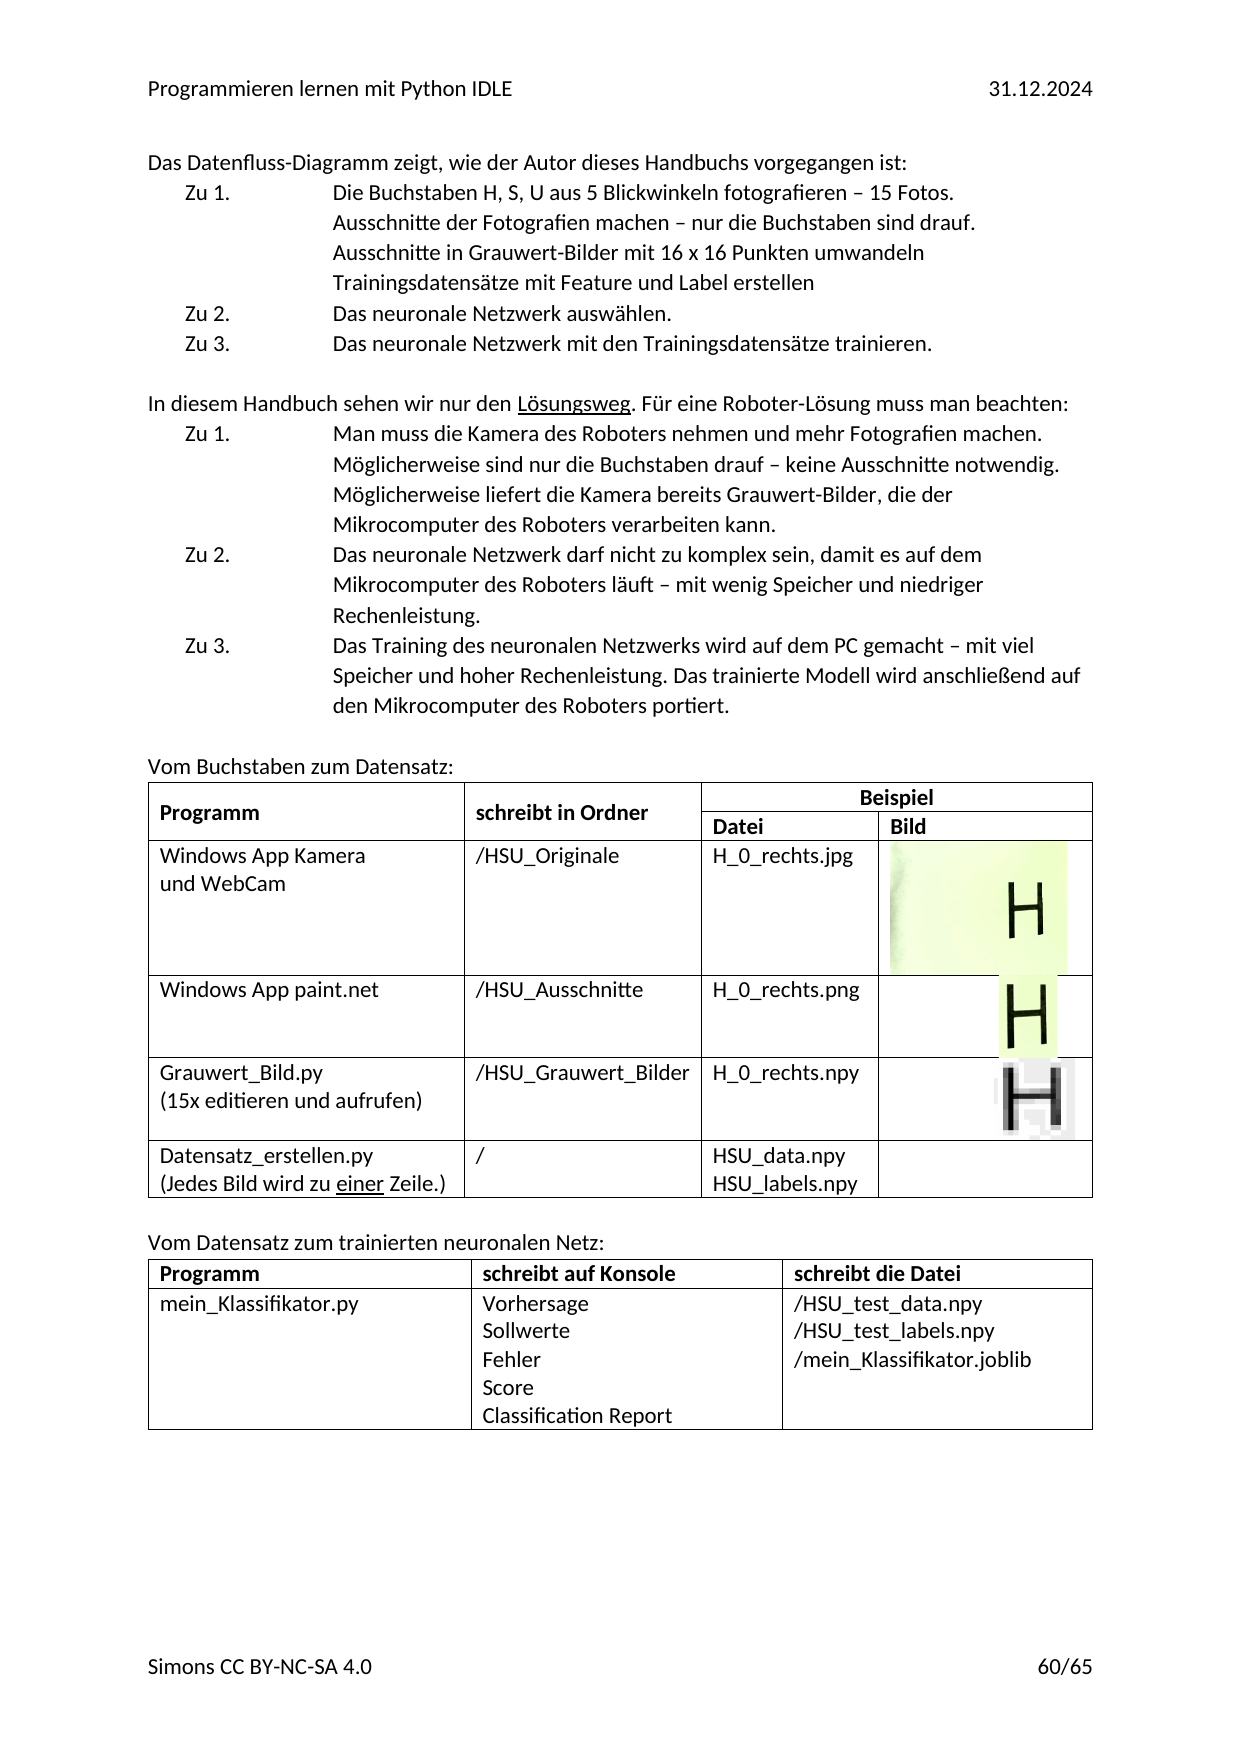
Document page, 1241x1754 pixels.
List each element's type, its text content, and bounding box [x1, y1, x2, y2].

text Das Datenfluss-Diagramm zeigt, wie der Autor dieses Handbuchs vorgegangen ist: [148, 148, 1092, 176]
text Vom Datensatz zum trainierten neuronalen Netz: [148, 1228, 1092, 1256]
table_header Programm [149, 783, 464, 840]
table_cell Grauwert_Bild.py (15x editieren und aufrufen) [149, 1058, 464, 1140]
list Das neuronale Netzwerk mit den Trainingsdatensätze trainieren. [185, 329, 1092, 357]
table_cell HSU_data.npy HSU_labels.npy [702, 1141, 878, 1197]
table_cell Windows App Kamera und WebCam [149, 841, 464, 974]
list Das neuronale Netzwerk auswählen. [185, 299, 1092, 327]
table_cell /HSU_test_data.npy /HSU_test_labels.npy /mein_Klassifikator.joblib [783, 1289, 1092, 1429]
table_header schreibt in Ordner [465, 783, 701, 840]
table_cell /HSU_Grauwert_Bilder [465, 1058, 701, 1140]
table_header Beispiel [702, 783, 1092, 811]
table_cell Bild [879, 812, 1092, 840]
table_cell / [465, 1141, 701, 1197]
list Die Buchstaben H, S, U aus 5 Blickwinkeln fotografieren – 15 Fotos. Ausschnitte der Fotografien machen – nur die Buchstaben sind drauf. Ausschnitte in Grauwert-Bilder mit 16 x 16 Punkten umwandeln Trainingsdatensätze mit Feature und Label erstellen [185, 178, 1092, 297]
table_cell H_0_rechts.jpg [702, 841, 878, 974]
table_header schreibt die Datei [783, 1260, 1092, 1288]
table_cell Windows App paint.net [149, 976, 464, 1057]
list Man muss die Kamera des Roboters nehmen und mehr Fotografien machen. Möglicherweise sind nur die Buchstaben drauf – keine Ausschnitte notwendig. Möglicherweise liefert die Kamera bereits Grauwert-Bilder, die der Mikrocomputer des Roboters verarbeiten kann. [185, 419, 1092, 538]
text Vom Buchstaben zum Datensatz: [148, 752, 1092, 780]
table_cell H_0_rechts.npy [702, 1058, 878, 1140]
table_cell Vorhersage Sollwerte Fehler Score Classification Report [472, 1289, 782, 1429]
table_cell [1058, 976, 1092, 1057]
text In diesem Handbuch sehen wir nur den Lösungsweg. Für eine Roboter-Lösung muss man beachten: [148, 389, 1092, 417]
table_cell Datei [702, 812, 878, 840]
table_cell H_0_rechts.png [702, 976, 878, 1057]
table_cell [879, 841, 890, 974]
table_cell mein_Klassifikator.py [149, 1289, 471, 1429]
picture [890, 841, 1076, 1140]
table_header schreibt auf Konsole [472, 1260, 782, 1288]
list Das Training des neuronalen Netzwerks wird auf dem PC gemacht – mit viel Speicher und hoher Rechenleistung. Das trainierte Modell wird anschließend auf den Mikrocomputer des Roboters portiert. [185, 631, 1092, 719]
table_cell [1076, 1058, 1092, 1140]
table_header Programm [149, 1260, 471, 1288]
list Das neuronale Netzwerk darf nicht zu komplex sein, damit es auf dem Mikrocomputer des Roboters läuft – mit wenig Speicher und niedriger Rechenleistung. [185, 540, 1092, 629]
table_cell /HSU_Originale [465, 841, 701, 974]
table_cell [1068, 841, 1092, 974]
table_cell [879, 1058, 993, 1140]
table_cell Datensatz_erstellen.py (Jedes Bild wird zu einer Zeile.) [149, 1141, 464, 1197]
table_cell [879, 976, 998, 1057]
table_cell [879, 1141, 1092, 1197]
table_cell /HSU_Ausschnitte [465, 976, 701, 1057]
